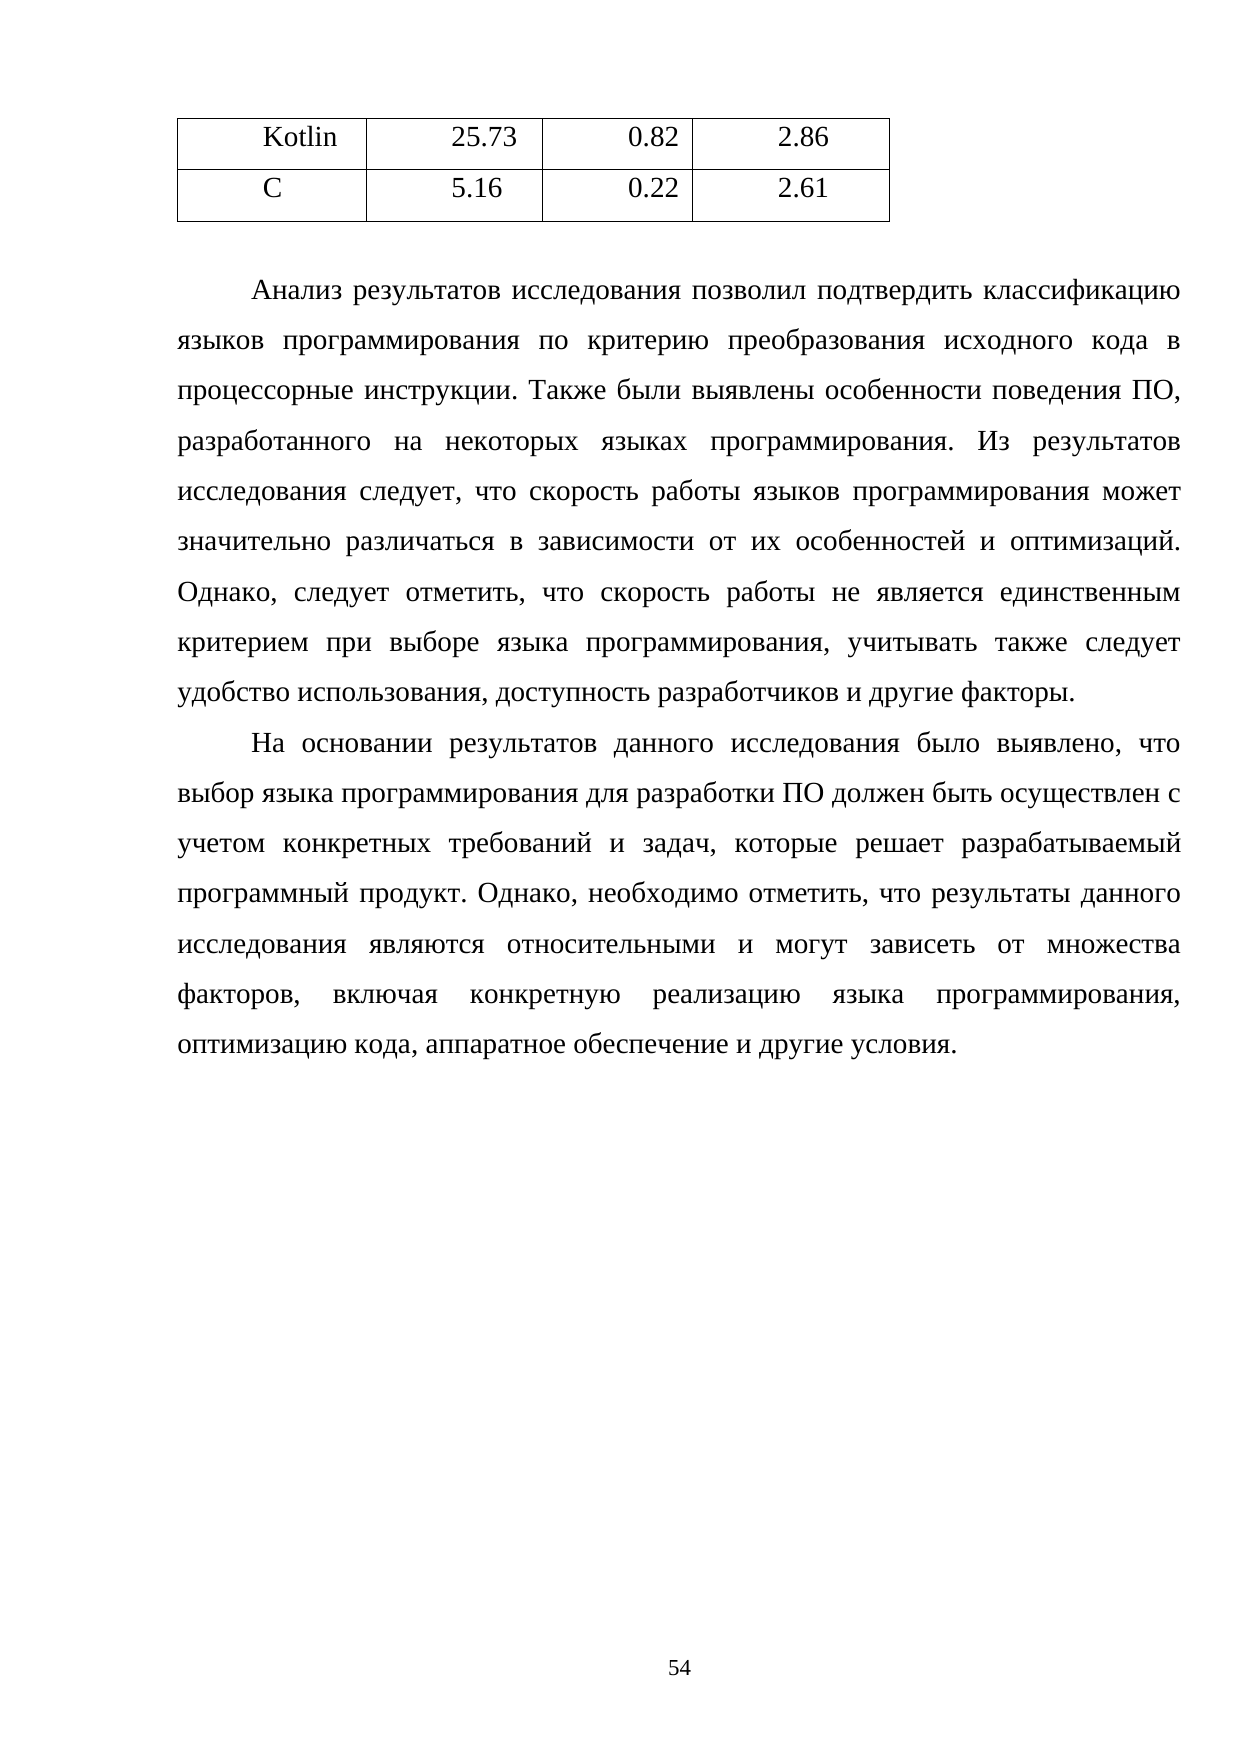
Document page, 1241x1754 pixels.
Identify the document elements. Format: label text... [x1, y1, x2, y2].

table_cell 2.86 [693, 119, 889, 169]
table_cell 25.73 [367, 119, 542, 169]
table_cell 0.82 [543, 119, 692, 169]
table_cell C [178, 170, 366, 221]
table_cell Kotlin [178, 119, 366, 169]
table_cell 5.16 [367, 170, 542, 221]
table_cell 2.61 [693, 170, 889, 221]
table_cell 0.22 [543, 170, 692, 221]
text На основании результатов данного исследования было выявлено, что выбор языка программирования для разработки ПО должен быть осуществлен с учетом конкретных требований и задач, которые решает разрабатываемый программный продукт. Однако, необходимо отметить, что результаты данного исследования являются относительными и могут зависеть от множества факторов, включая конкретную реализацию языка программирования, оптимизацию кода, аппаратное обеспечение и другие условия. [177, 725, 1182, 1060]
text Анализ результатов исследования позволил подтвердить классификацию языков программирования по критерию преобразования исходного кода в процессорные инструкции. Также были выявлены особенности поведения ПО, разработанного на некоторых языках программирования. Из результатов исследования следует, что скорость работы языков программирования может значительно различаться в зависимости от их особенностей и оптимизаций. Однако, следует отметить, что скорость работы не является единственным критерием при выборе языка программирования, учитывать также следует удобство использования, доступность разработчиков и другие факторы. [177, 272, 1182, 708]
